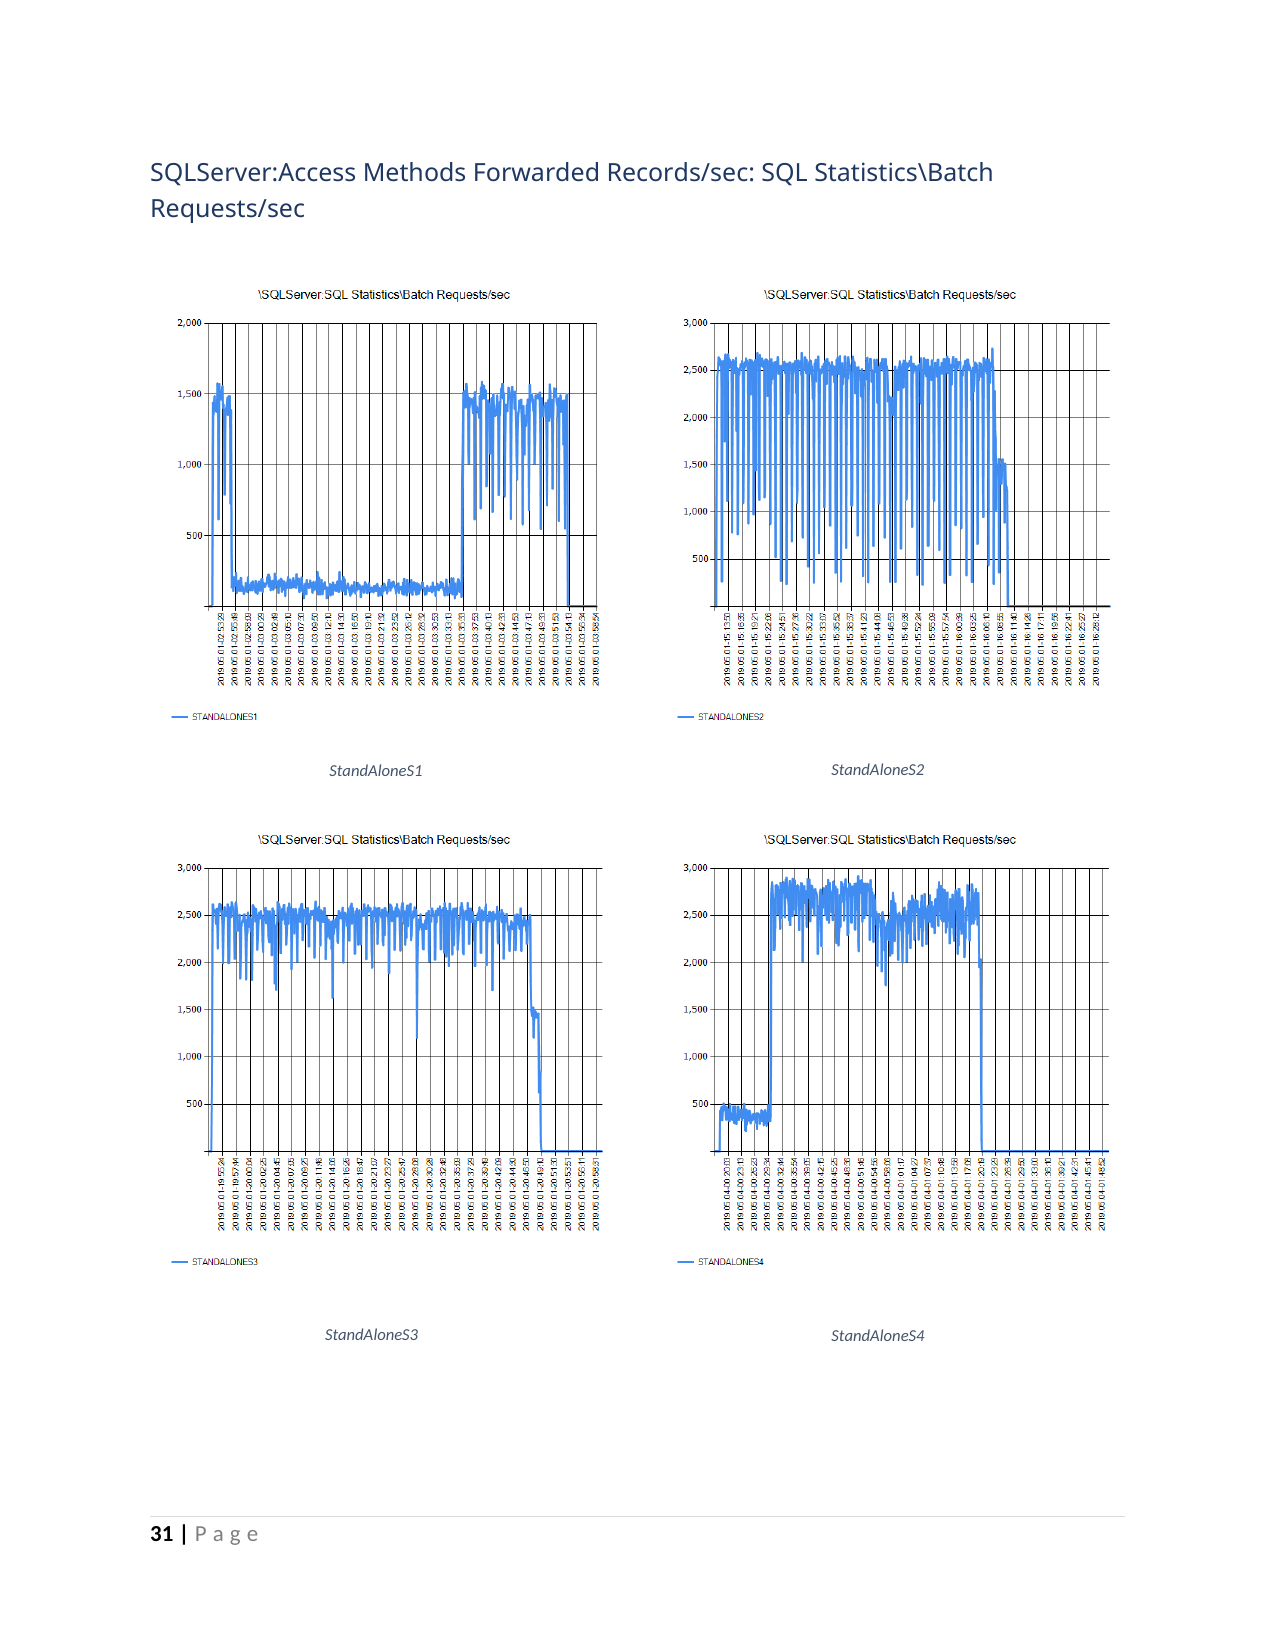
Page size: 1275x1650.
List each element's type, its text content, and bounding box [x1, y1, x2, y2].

picture [150, 272, 618, 741]
subtitle SQLServer:Access Methods Forwarded Records/sec: SQL Statistics\Batch Requests/sec [150, 154, 1125, 225]
picture [150, 817, 618, 1286]
picture [656, 272, 1124, 741]
picture [656, 818, 1124, 1286]
